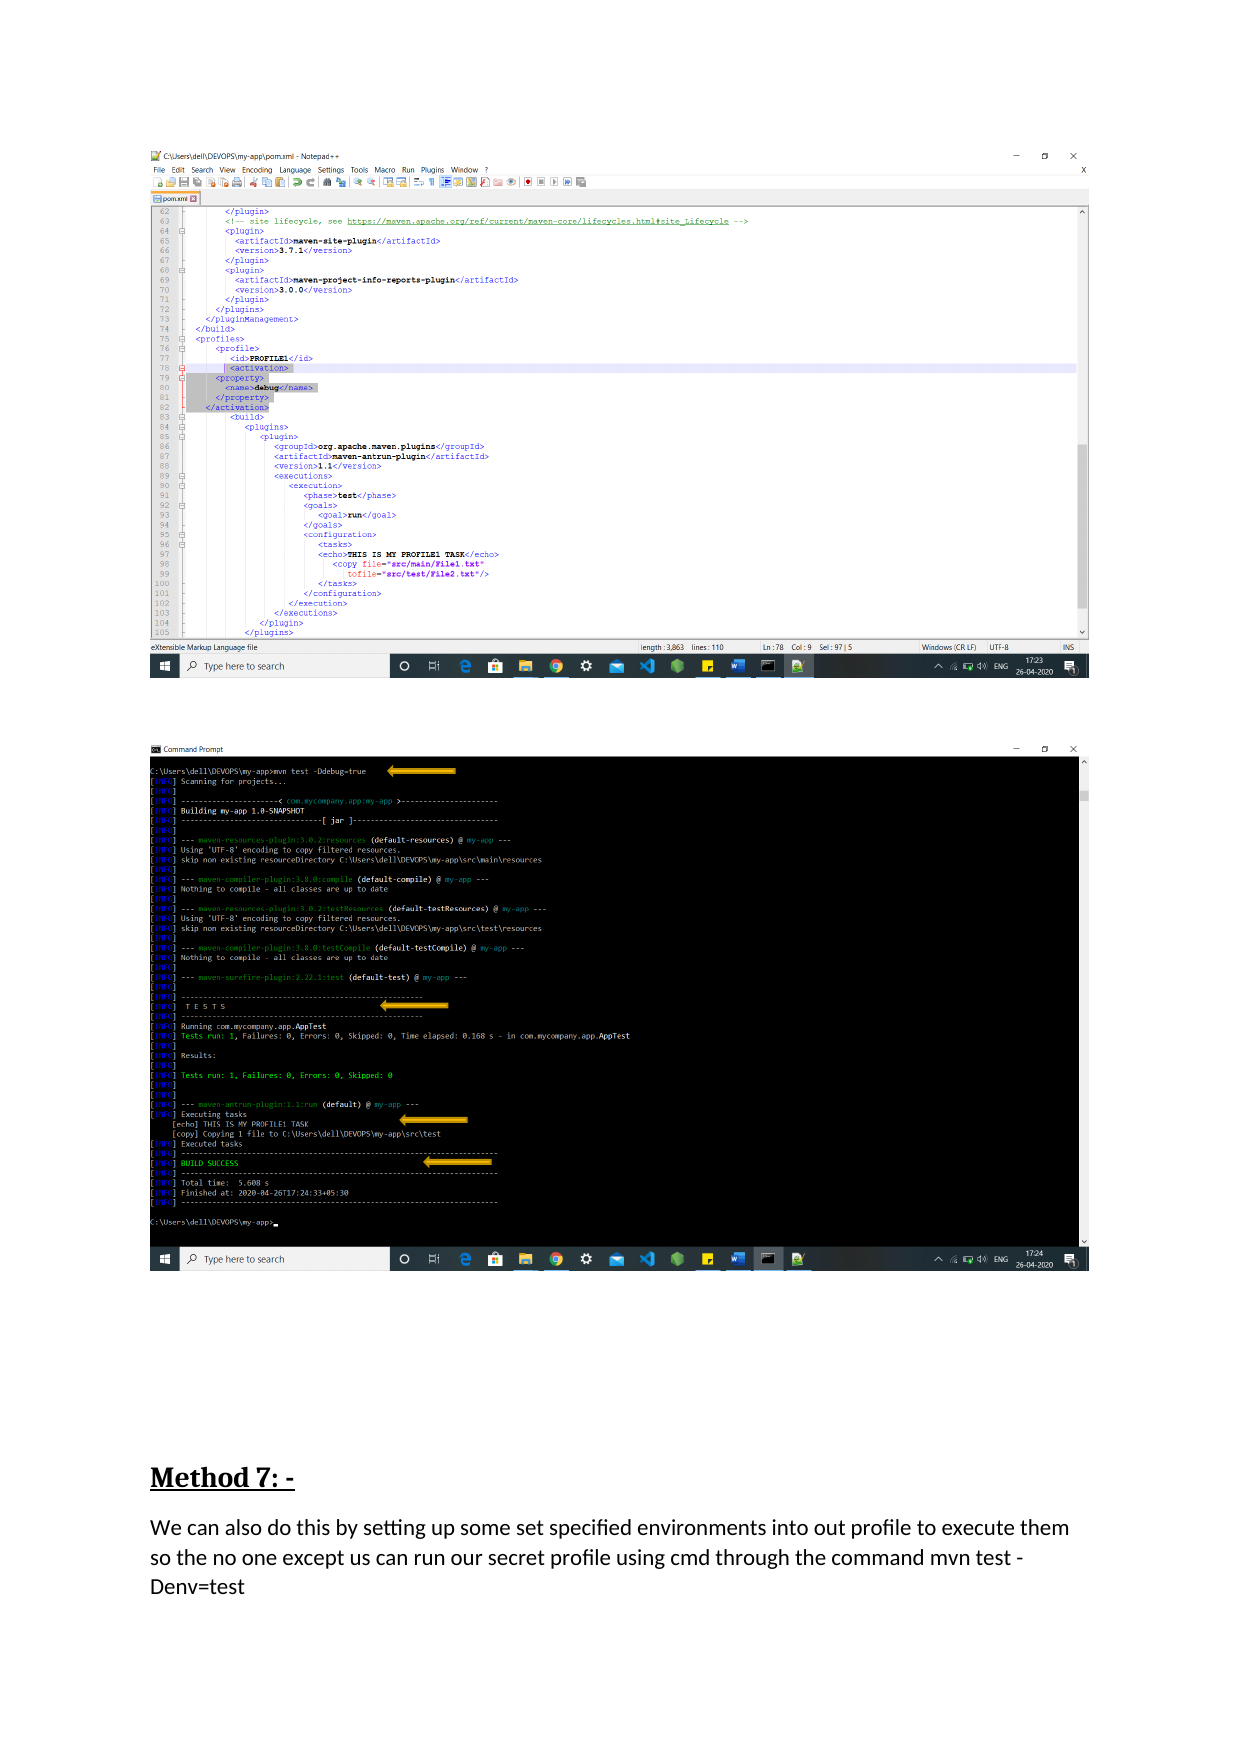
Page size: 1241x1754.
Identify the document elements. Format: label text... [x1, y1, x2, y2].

picture [150, 742, 1089, 1271]
text Method 7: - [150, 1461, 1090, 1494]
text We can also do this by setting up some set specified environments into out profile to execute them so the no one except us can run our secret profile using cmd through the command mvn test -Denv=test [150, 1513, 1090, 1600]
picture [150, 150, 1089, 678]
